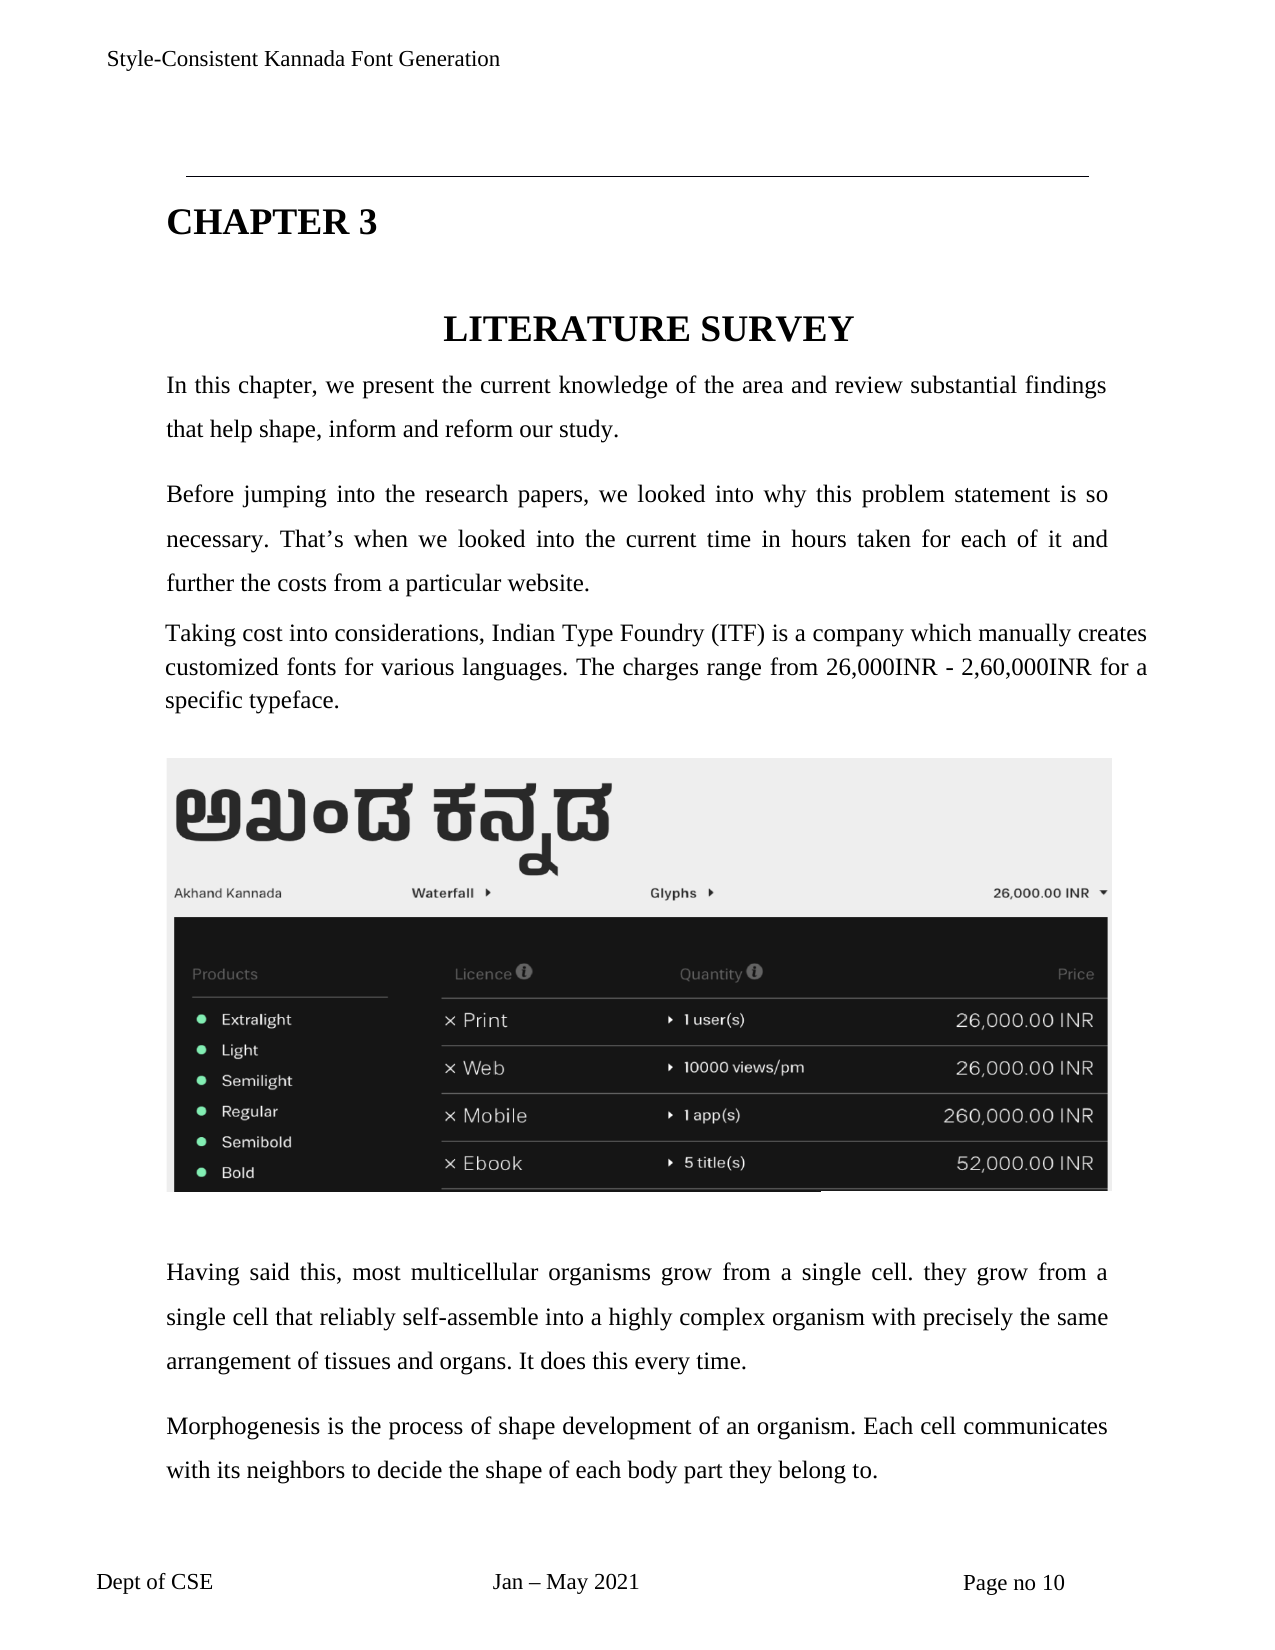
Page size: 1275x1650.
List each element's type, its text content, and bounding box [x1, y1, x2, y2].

text In this chapter, we present the current knowledge of the area and review substantial findings that help shape, inform and reform our study. [166, 370, 1109, 443]
text Having said this, most multicellular organisms grow from a single cell. they grow from a single cell that reliably self-assemble into a highly complex organism with precisely the same arrangement of tissues and organs. It does this every time. [166, 1257, 1109, 1375]
text Morphogenesis is the process of shape development of an organism. Each cell communicates with its neighbors to decide the shape of each body part they belong to. [166, 1411, 1109, 1484]
subtitle CHAPTER 3 [166, 200, 1275, 243]
picture [166, 758, 1112, 1192]
text LITERATURE SURVEY [165, 306, 1133, 349]
text Before jumping into the research papers, we looked into why this problem statement is so necessary. That’s when we looked into the current time in hours taken for each of it and further the costs from a particular website. [166, 479, 1109, 597]
text Taking cost into considerations, Indian Type Foundry (ITF) is a company which manually creates customized fonts for various languages. The charges range from 26,000INR - 2,60,000INR for a specific typeface. [165, 618, 1149, 714]
